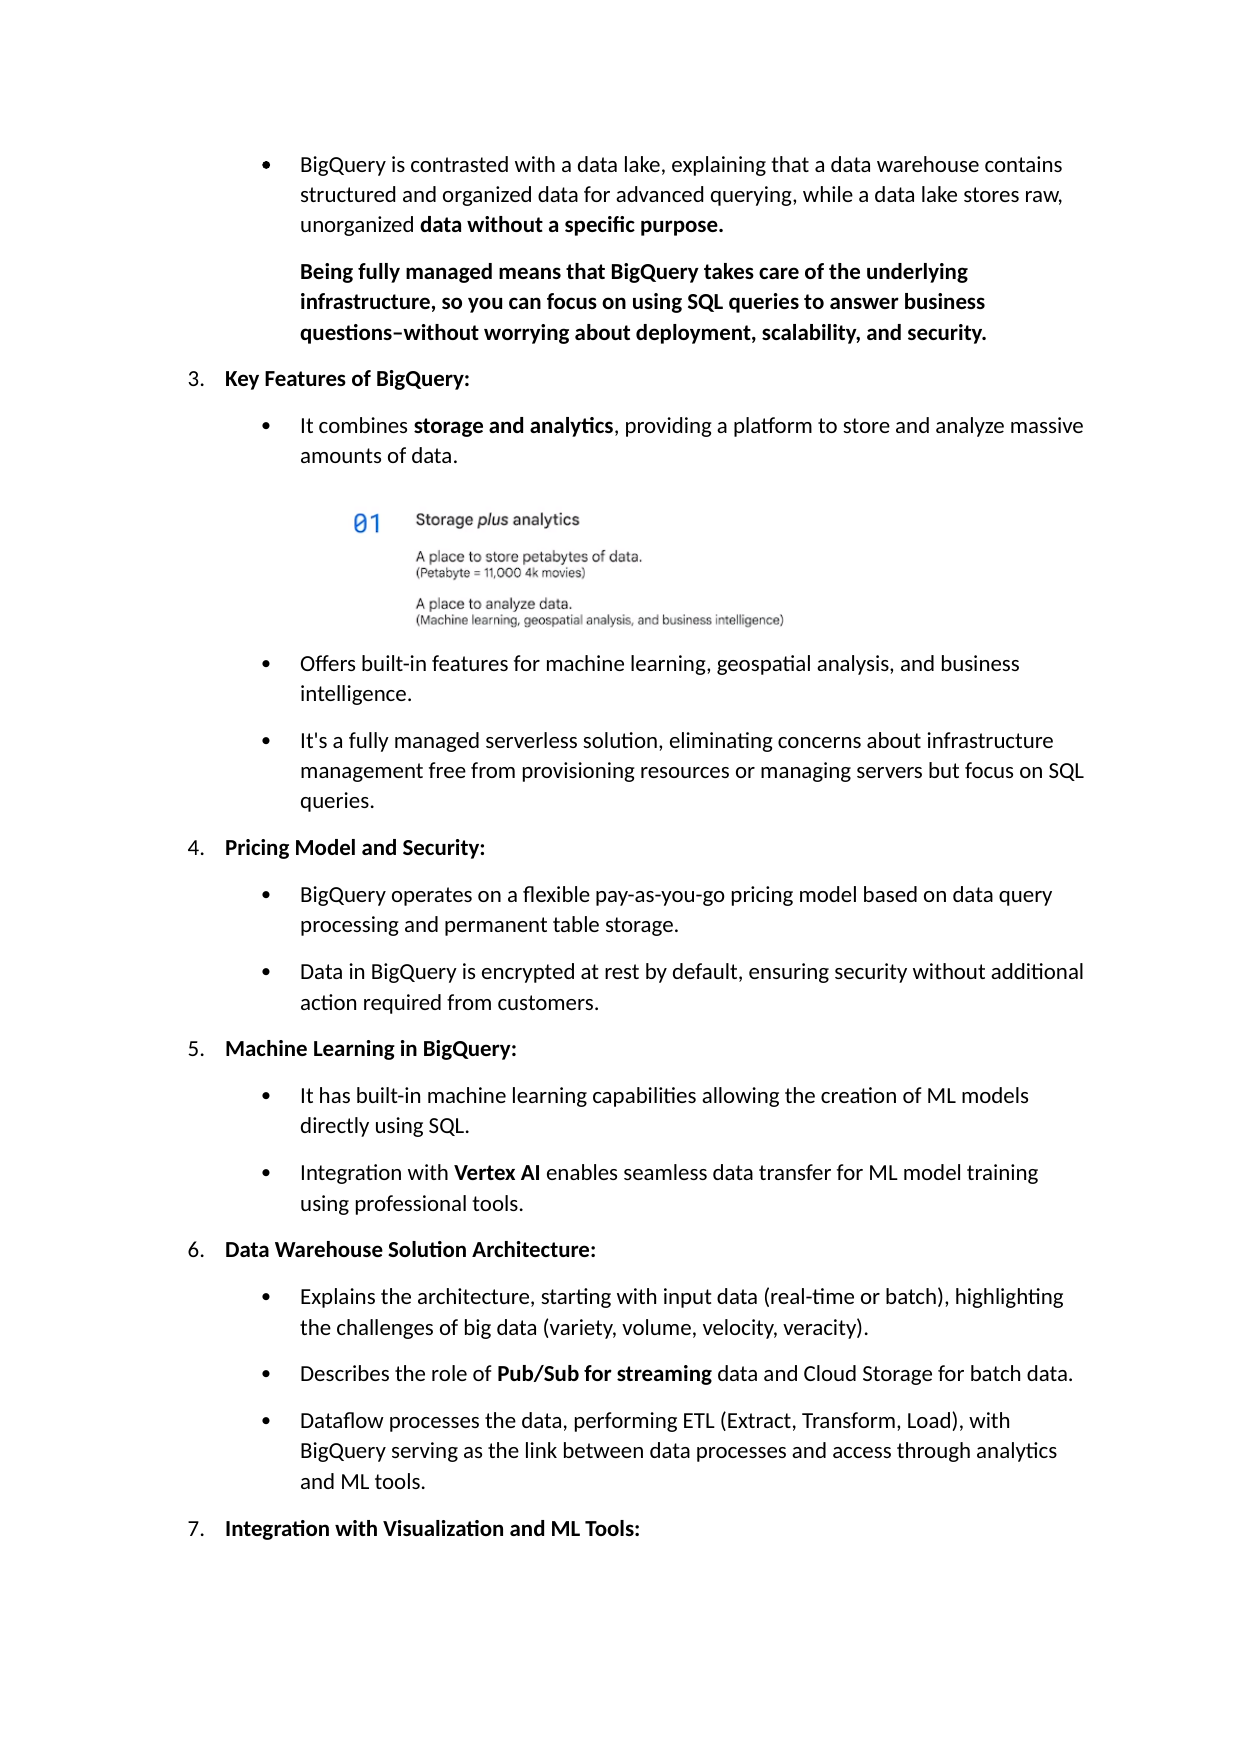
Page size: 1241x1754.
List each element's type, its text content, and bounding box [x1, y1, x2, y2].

list Pricing Model and Security: [187, 833, 1090, 861]
list Integration with Visualization and ML Tools: [187, 1514, 1090, 1542]
list It's a fully managed serverless solution, eliminating concerns about infrastructure management free from provisioning resources or managing servers but focus on SQL queries. [262, 726, 1090, 814]
list It combines storage and analytics, providing a platform to store and analyze massive amounts of data. [262, 411, 1090, 470]
list Integration with Vertex AI enables seamless data transfer for ML model training using professional tools. [262, 1158, 1090, 1217]
list Key Features of BigQuery: [187, 364, 1090, 393]
list Machine Learning in BigQuery: [187, 1034, 1090, 1062]
list Dataflow processes the data, performing ETL (Extract, Transform, Load), with BigQuery serving as the link between data processes and access through analytics and ML tools. [262, 1406, 1090, 1495]
list Explains the architecture, starting with input data (real-time or batch), highlighting the challenges of big data (variety, volume, velocity, veracity). [262, 1282, 1090, 1341]
list Data Warehouse Solution Architecture: [187, 1236, 1090, 1263]
list It has built-in machine learning capabilities allowing the creation of ML models directly using SQL. [262, 1081, 1090, 1139]
picture [300, 488, 857, 631]
list Offers built-in features for machine learning, geospatial analysis, and business intelligence. [262, 649, 1090, 707]
list Data in BigQuery is encrypted at rest by default, ensuring security without additional action required from customers. [262, 957, 1090, 1016]
text Being fully managed means that BigQuery takes care of the underlying infrastructure, so you can focus on using SQL queries to answer business questions–without worrying about deployment, scalability, and security. [300, 257, 1090, 346]
list BigQuery is contrasted with a data lake, explaining that a data warehouse contains structured and organized data for advanced querying, while a data lake stores raw, unorganized data without a specific purpose. [262, 150, 1090, 238]
list BigQuery operates on a flexible pay-as-you-go pricing model based on data query processing and permanent table storage. [262, 880, 1090, 938]
list Describes the role of Pub/Sub for streaming data and Cloud Storage for batch data. [262, 1359, 1090, 1387]
